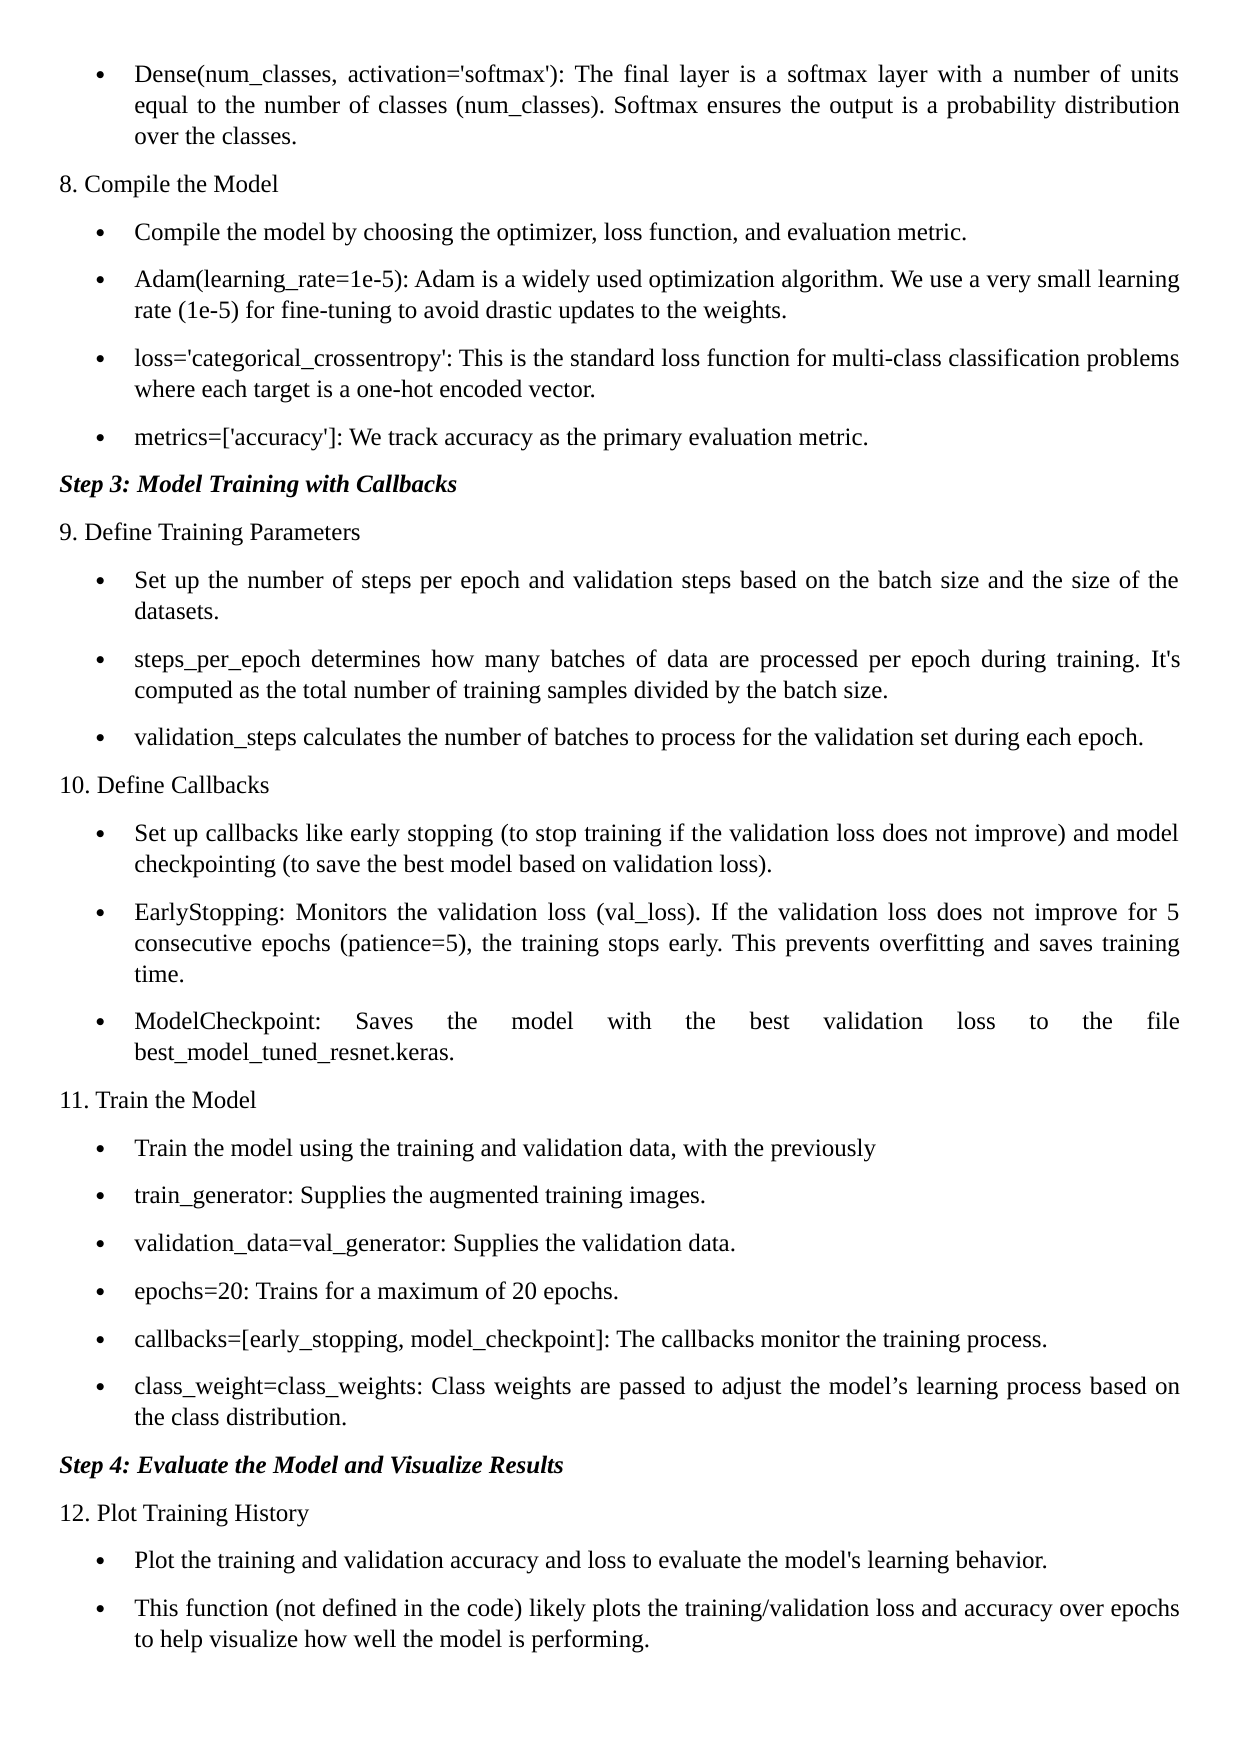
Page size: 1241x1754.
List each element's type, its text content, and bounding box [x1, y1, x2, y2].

list train_generator: Supplies the augmented training images. [97, 1181, 1181, 1209]
list class_weight=class_weights: Class weights are passed to adjust the model’s learning process based on the class distribution. [97, 1371, 1181, 1431]
text 12. Plot Training History [59, 1498, 1181, 1527]
list epochs=20: Trains for a maximum of 20 epochs. [97, 1276, 1181, 1305]
text Step 3: Model Training with Callbacks [59, 469, 1181, 498]
list Set up callbacks like early stopping (to stop training if the validation loss does not improve) and model checkpointing (to save the best model based on validation loss). [97, 818, 1181, 878]
list steps_per_epoch determines how many batches of data are processed per epoch during training. It's computed as the total number of training samples divided by the batch size. [97, 644, 1181, 703]
text 8. Compile the Model [59, 169, 1181, 198]
list Dense(num_classes, activation='softmax'): The final layer is a softmax layer with a number of units equal to the number of classes (num_classes). Softmax ensures the output is a probability distribution over the classes. [97, 59, 1181, 150]
list Train the model using the training and validation data, with the previously [97, 1133, 1181, 1162]
list Compile the model by choosing the optimizer, loss function, and evaluation metric. [97, 217, 1181, 245]
list loss='categorical_crossentropy': This is the standard loss function for multi-class classification problems where each target is a one-hot encoded vector. [97, 343, 1181, 403]
text 11. Train the Model [59, 1085, 1181, 1114]
list Set up the number of steps per epoch and validation steps based on the batch size and the size of the datasets. [97, 565, 1181, 625]
list metrics=['accuracy']: We track accuracy as the primary evaluation metric. [97, 422, 1181, 451]
list validation_steps calculates the number of batches to process for the validation set during each epoch. [97, 722, 1181, 751]
text 9. Define Training Parameters [59, 517, 1181, 546]
list Adam(learning_rate=1e-5): Adam is a widely used optimization algorithm. We use a very small learning rate (1e-5) for fine-tuning to avoid drastic updates to the weights. [97, 264, 1181, 324]
list This function (not defined in the code) likely plots the training/validation loss and accuracy over epochs to help visualize how well the model is performing. [97, 1593, 1181, 1653]
list callbacks=[early_stopping, model_checkpoint]: The callbacks monitor the training process. [97, 1324, 1181, 1352]
list ModelCheckpoint: Saves the model with the best validation loss to the file best_model_tuned_resnet.keras. [97, 1006, 1181, 1066]
text Step 4: Evaluate the Model and Visualize Results [59, 1450, 1181, 1479]
list EarlyStopping: Monitors the validation loss (val_loss). If the validation loss does not improve for 5 consecutive epochs (patience=5), the training stops early. This prevents overfitting and saves training time. [97, 897, 1181, 987]
text 10. Define Callbacks [59, 770, 1181, 799]
list Plot the training and validation accuracy and loss to evaluate the model's learning behavior. [97, 1546, 1181, 1574]
list validation_data=val_generator: Supplies the validation data. [97, 1228, 1181, 1257]
